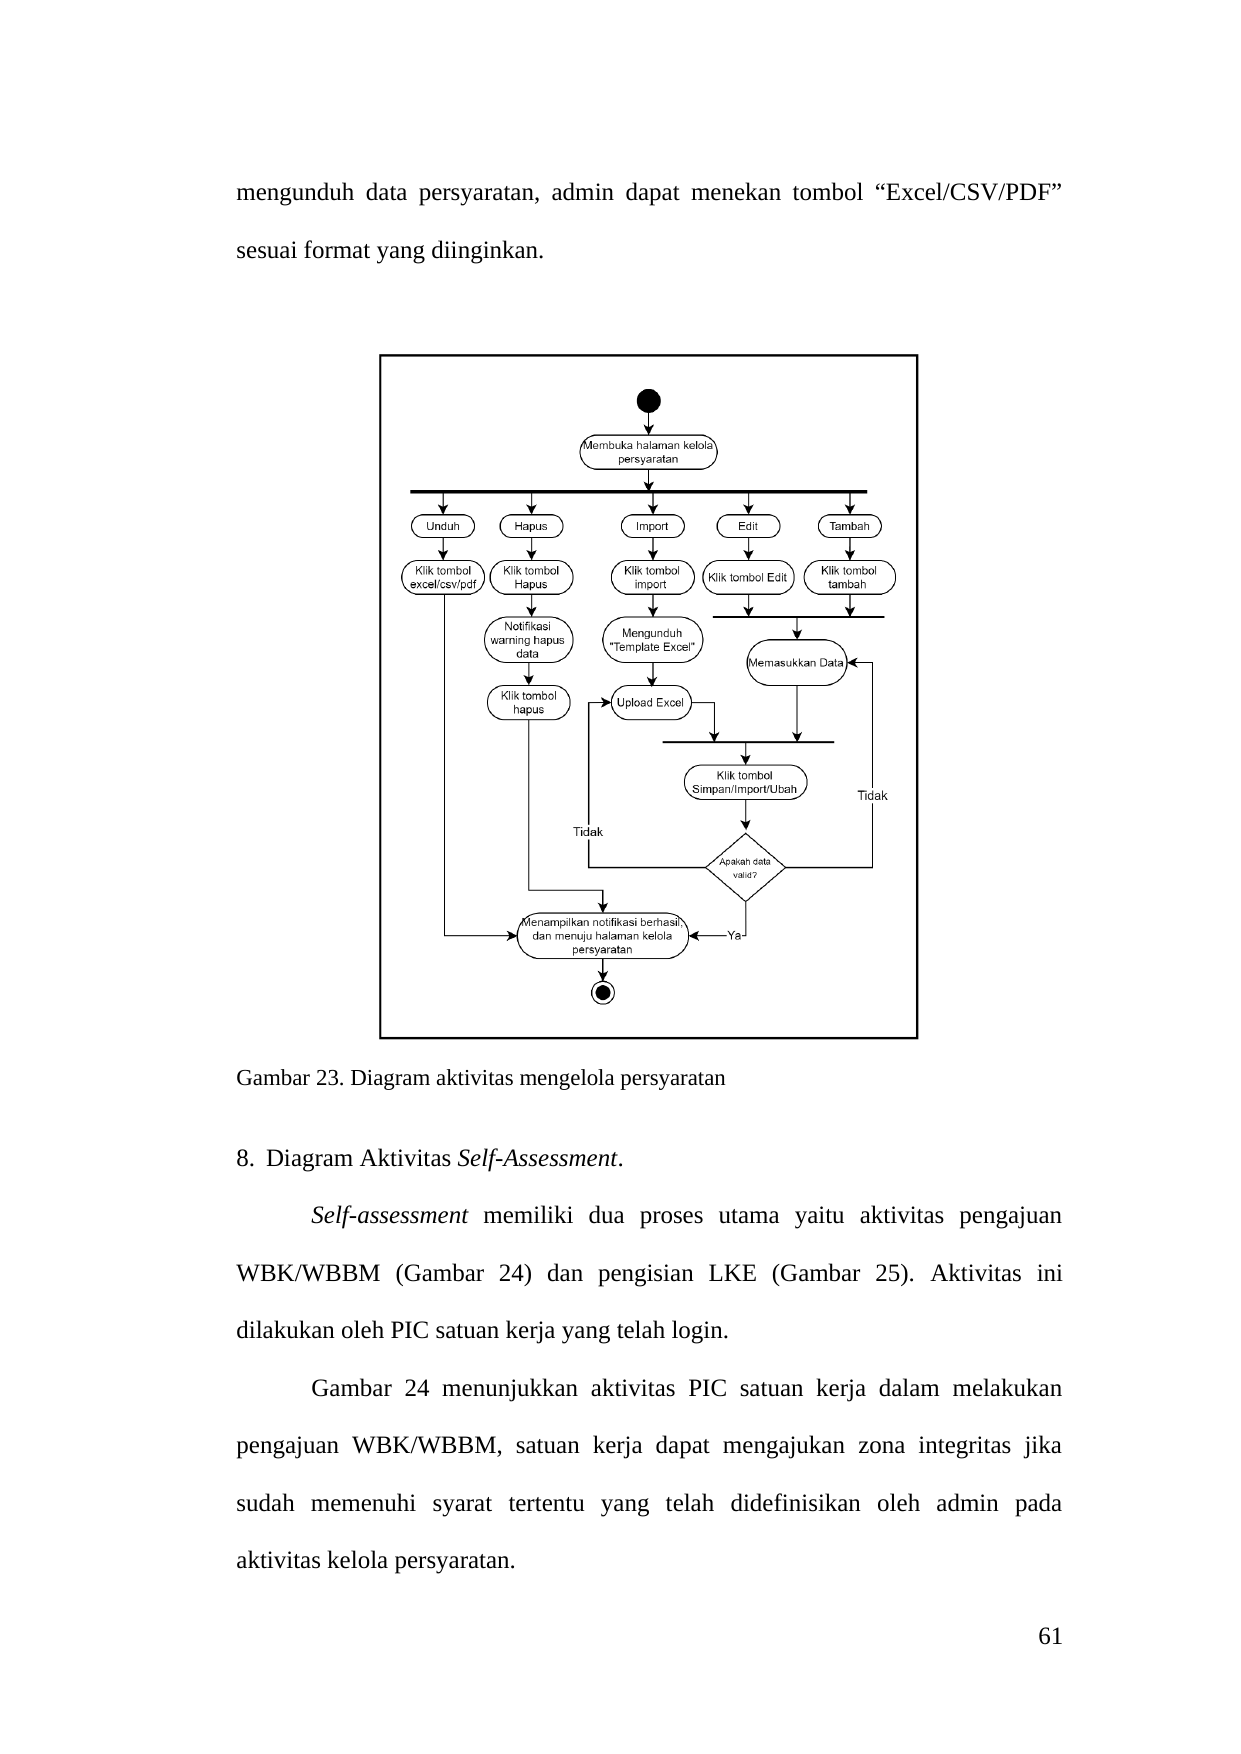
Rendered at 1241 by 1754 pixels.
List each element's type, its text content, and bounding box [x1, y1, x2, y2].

text Self-assessment memiliki dua proses utama yaitu aktivitas pengajuan WBK/WBBM (Gambar 24) dan pengisian LKE (Gambar 25). Aktivitas ini dilakukan oleh PIC satuan kerja yang telah login. [236, 1201, 1063, 1344]
text Gambar 24 menunjukkan aktivitas PIC satuan kerja dalam melakukan pengajuan WBK/WBBM, satuan kerja dapat mengajukan zona integritas jika sudah memenuhi syarat tertentu yang telah didefinisikan oleh admin pada aktivitas kelola persyaratan. [236, 1373, 1063, 1574]
list Diagram Aktivitas Self-Assessment. [236, 1143, 1063, 1172]
text Gambar 23. Diagram aktivitas mengelola persyaratan [236, 1064, 1063, 1090]
picture [368, 342, 931, 1051]
